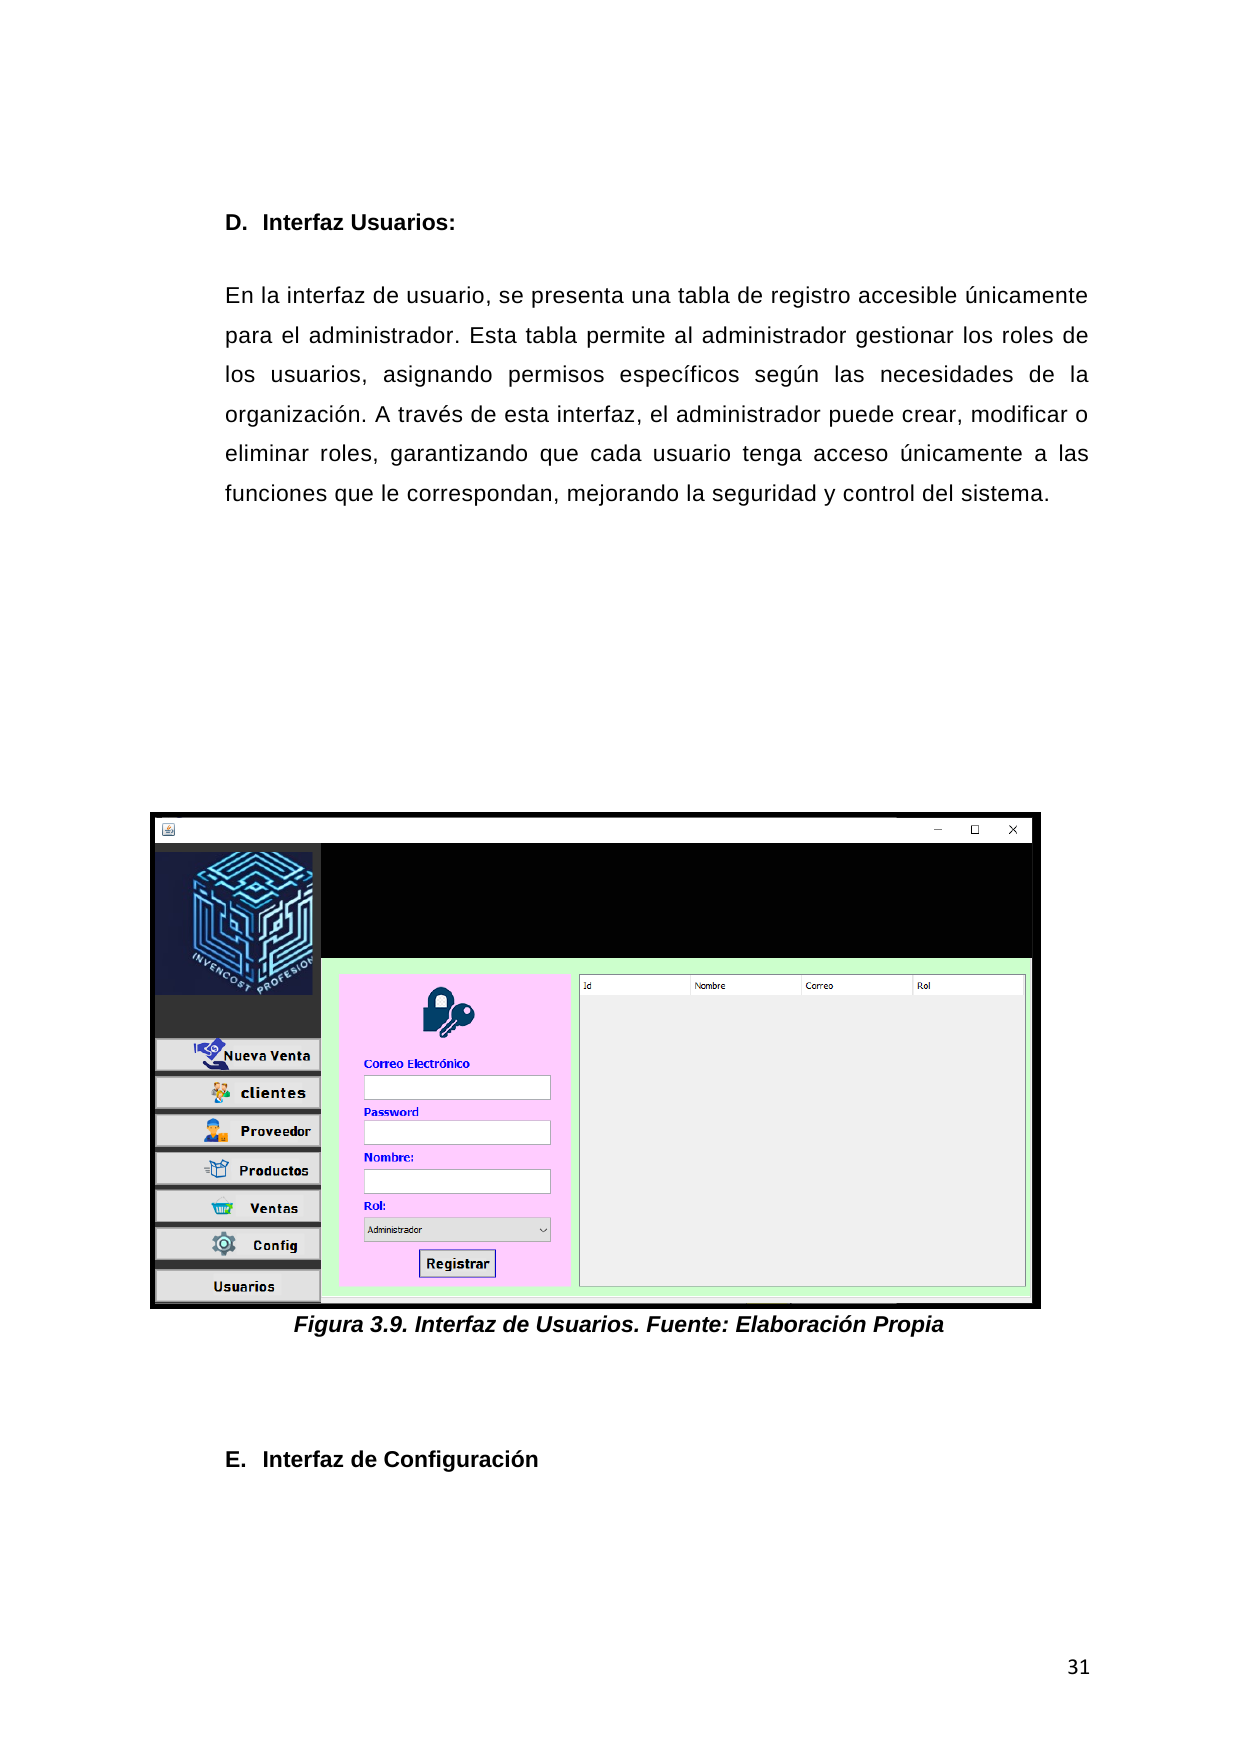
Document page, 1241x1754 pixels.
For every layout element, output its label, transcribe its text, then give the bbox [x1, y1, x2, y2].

picture [155, 817, 1036, 1304]
list Interfaz de Configuración [225, 1446, 1090, 1473]
text En la interfaz de usuario, se presenta una tabla de registro accesible únicamente para el administrador. Esta tabla permite al administrador gestionar los roles de los usuarios, asignando permisos específicos según las necesidades de la organización. A través de esta interfaz, el administrador puede crear, modificar o eliminar roles, garantizando que cada usuario tenga acceso únicamente a las funciones que le correspondan, mejorando la seguridad y control del sistema. [225, 282, 1090, 506]
list Interfaz Usuarios: [225, 209, 1090, 235]
